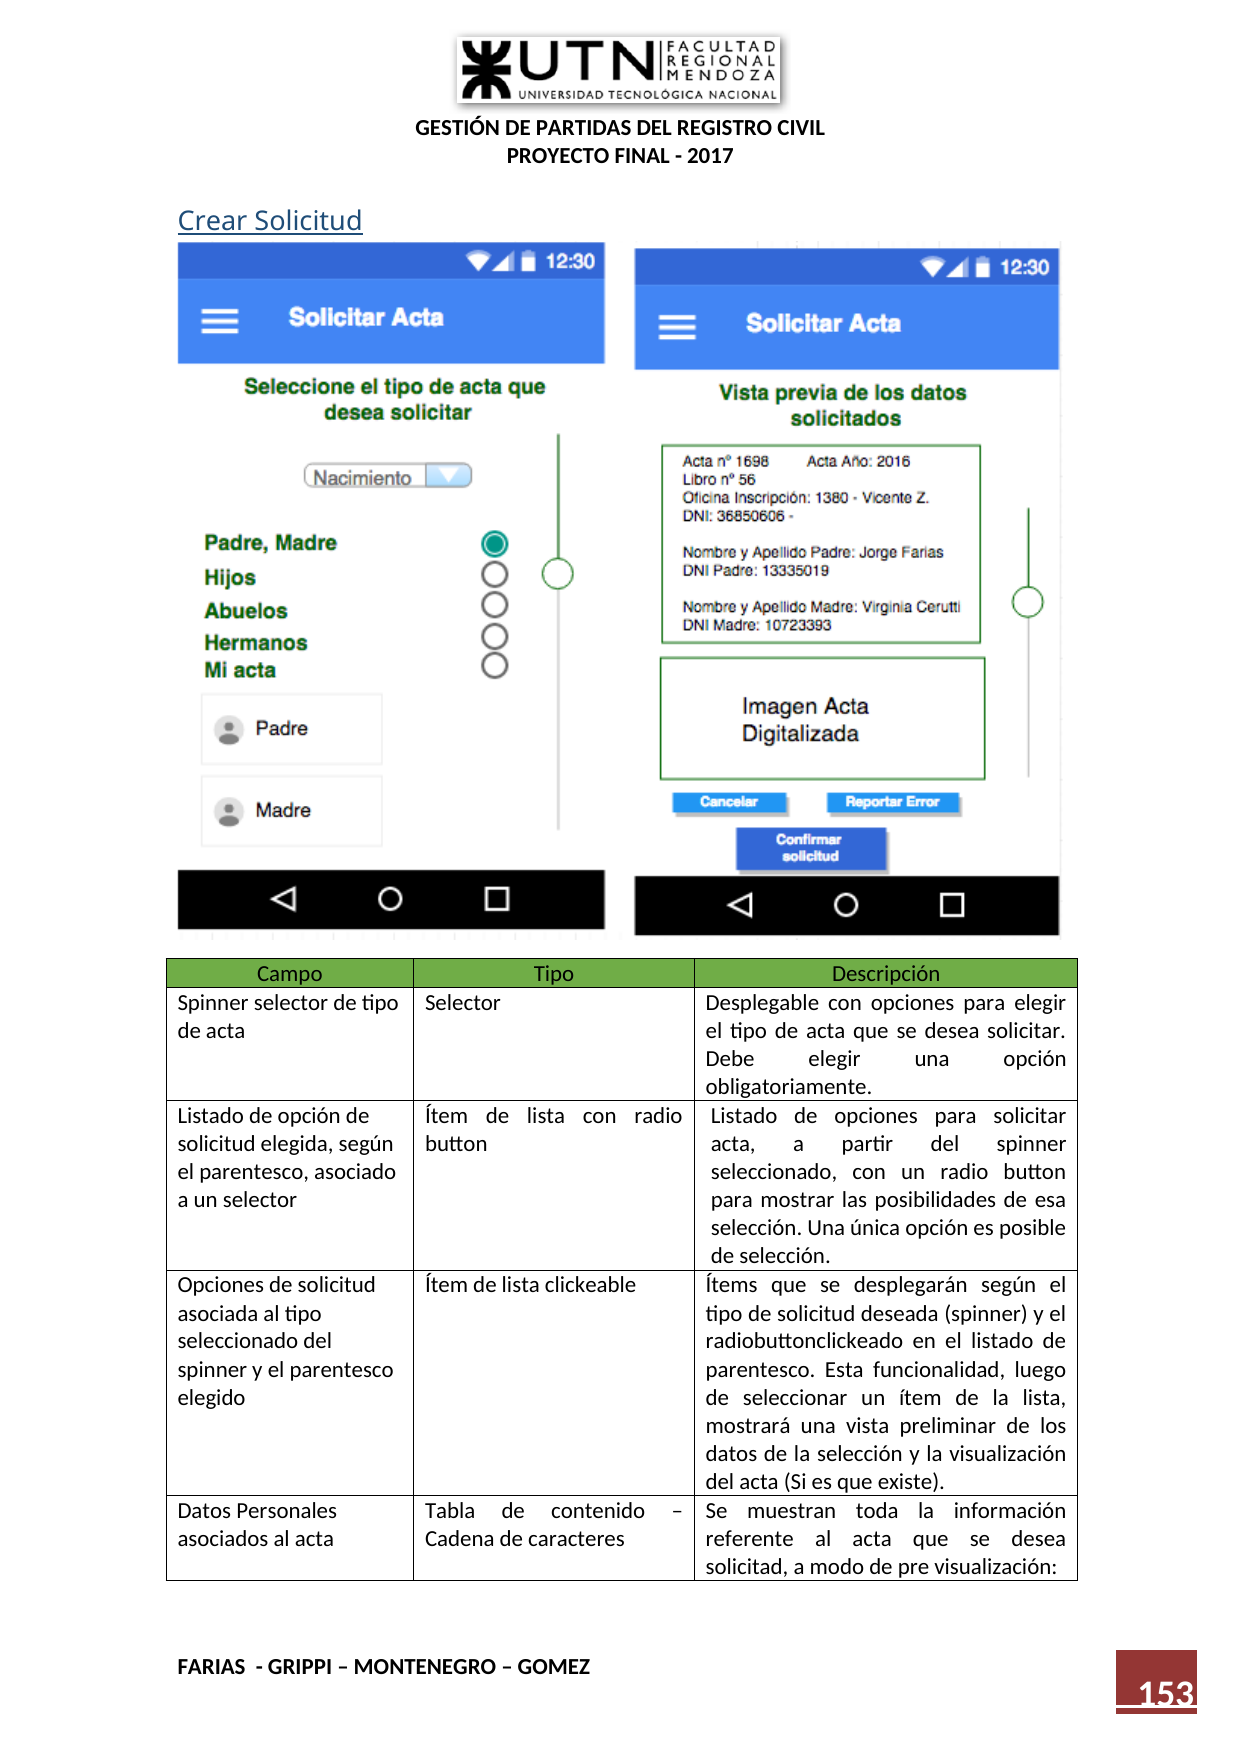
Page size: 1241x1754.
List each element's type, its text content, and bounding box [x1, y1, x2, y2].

table_cell Selector [414, 988, 694, 1100]
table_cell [167, 1496, 413, 1580]
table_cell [414, 1496, 694, 1580]
table_header Campo [167, 959, 413, 987]
picture [449, 29, 791, 114]
picture [177, 241, 1063, 940]
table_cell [695, 1496, 1077, 1580]
table_cell Ítem de lista clickeable [414, 1271, 694, 1495]
table_header Tipo [414, 959, 694, 987]
table_cell Spinner selector de tipo de acta [167, 988, 413, 1100]
table_header Descripción [695, 959, 1077, 987]
table_cell Listado de opciones para solicitar acta, a partir del spinner seleccionado, con un radio button para mostrar las posibilidades de esa selección. Una única opción es posible de selección. [695, 1101, 1077, 1269]
table_cell Ítem de lista con radio button [414, 1101, 694, 1269]
subtitle Crear Solicitud [177, 202, 1063, 238]
table_cell Opciones de solicitud asociada al tipo seleccionado del spinner y el parentesco elegido [167, 1271, 413, 1495]
table_cell Listado de opción de solicitud elegida, según el parentesco, asociado a un selector [167, 1101, 413, 1269]
table_cell Desplegable con opciones para elegir el tipo de acta que se desea solicitar. Debe elegir una opción obligatoriamente. [695, 988, 1077, 1100]
table_cell Ítems que se desplegarán según el tipo de solicitud deseada (spinner) y el radiobuttonclickeado en el listado de parentesco. Esta funcionalidad, luego de seleccionar un ítem de la lista, mostrará una vista preliminar de los datos de la selección y la visualización del acta (Si es que existe). [695, 1271, 1077, 1495]
